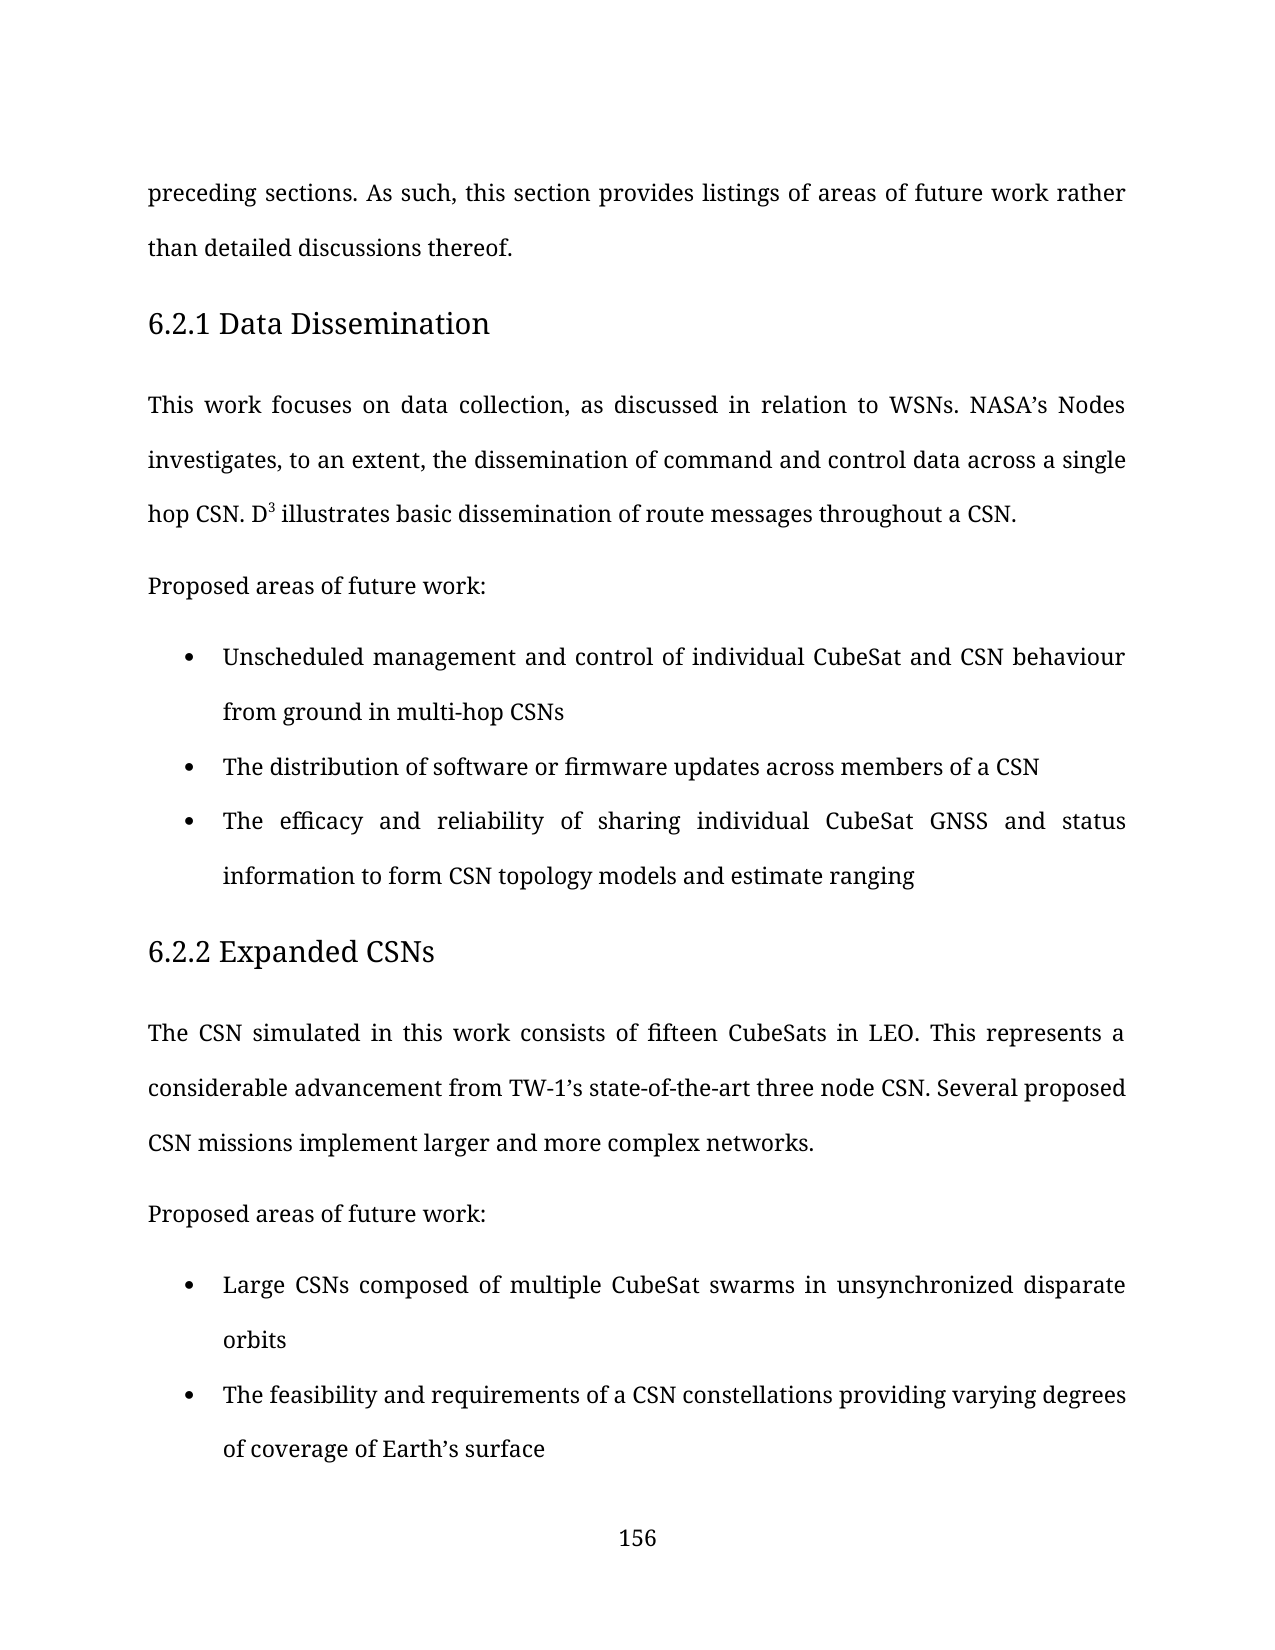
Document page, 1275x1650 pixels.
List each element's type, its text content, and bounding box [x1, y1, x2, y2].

text This work focuses on data collection, as discussed in relation to WSNs. NASA’s Nodes investigates, to an extent, the dissemination of command and control data across a single hop CSN. D3 illustrates basic dissemination of route messages throughout a CSN. [148, 389, 1127, 530]
list Unscheduled management and control of individual CubeSat and CSN behaviour from ground in multi-hop CSNs [185, 641, 1127, 727]
text Proposed areas of future work: [148, 1198, 1127, 1229]
list The efficacy and reliability of sharing individual CubeSat GNSS and status information to form CSN topology models and estimate ranging [185, 805, 1127, 891]
list The distribution of software or firmware updates across members of a CSN [185, 751, 1127, 782]
list Large CSNs composed of multiple CubeSat swarms in unsynchronized disparate orbits [185, 1269, 1127, 1355]
text Proposed areas of future work: [148, 570, 1127, 601]
text The CSN simulated in this work consists of fifteen CubeSats in LEO. This represents a considerable advancement from TW-1’s state-of-the-art three node CSN. Several proposed CSN missions implement larger and more complex networks. [148, 1017, 1127, 1158]
list The feasibility and requirements of a CSN constellations providing varying degrees of coverage of Earth’s surface [185, 1379, 1127, 1465]
subtitle Expanded CSNs [148, 931, 1127, 971]
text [148, 177, 1127, 263]
subtitle Data Dissemination [148, 303, 1127, 343]
